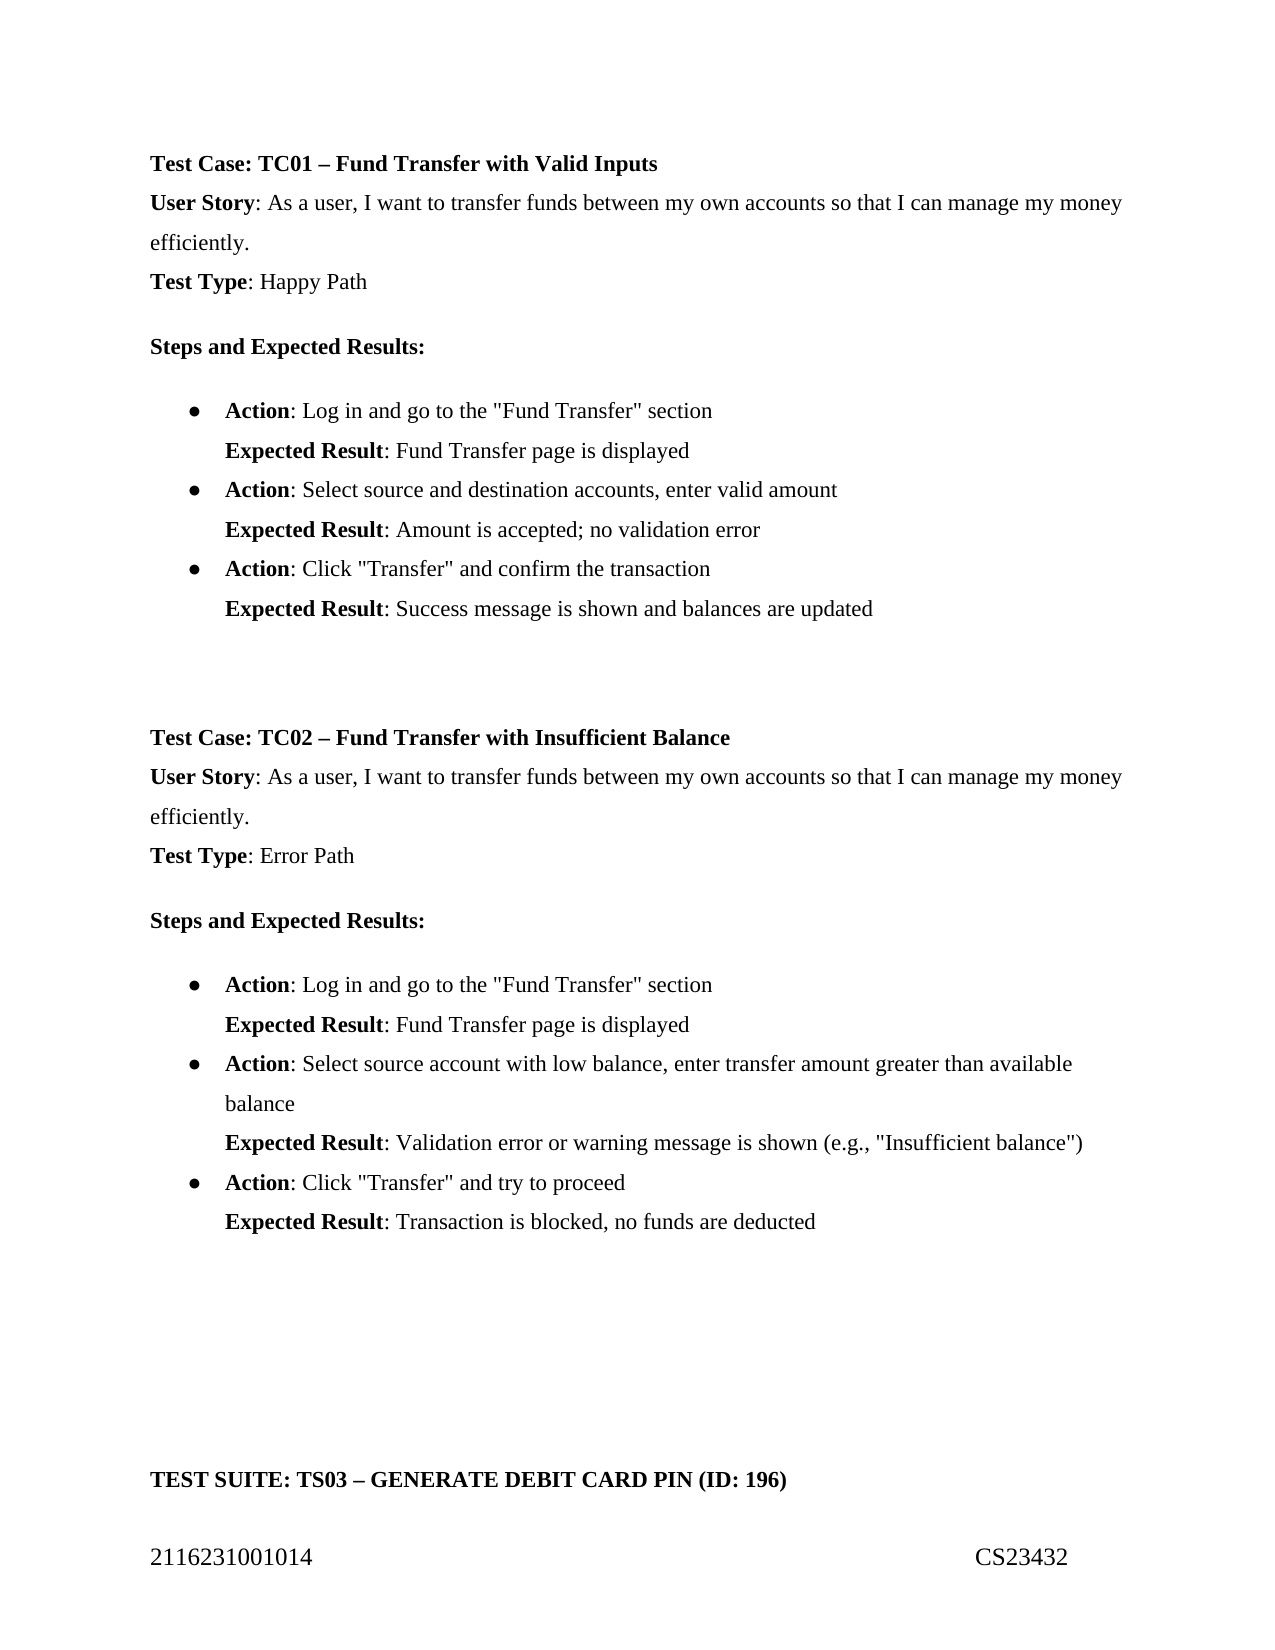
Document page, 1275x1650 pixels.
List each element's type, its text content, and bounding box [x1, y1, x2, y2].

text Test Case: TC02 – Fund Transfer with Insufficient Balance User Story: As a user, I want to transfer funds between my own accounts so that I can manage my money efficiently. Test Type: Error Path [150, 724, 1125, 868]
text Test Case: TC01 – Fund Transfer with Valid Inputs User Story: As a user, I want to transfer funds between my own accounts so that I can manage my money efficiently. Test Type: Happy Path [150, 150, 1125, 295]
list Action: Click "Transfer" and confirm the transaction Expected Result: Success message is shown and balances are updated [187, 555, 1125, 621]
list Action: Log in and go to the "Fund Transfer" section Expected Result: Fund Transfer page is displayed [187, 971, 1125, 1037]
list Action: Click "Transfer" and try to proceed Expected Result: Transaction is blocked, no funds are deducted [187, 1168, 1125, 1234]
list Action: Select source account with low balance, enter transfer amount greater than available balance Expected Result: Validation error or warning message is shown (e.g., "Insufficient balance") [187, 1050, 1125, 1155]
list Action: Log in and go to the "Fund Transfer" section Expected Result: Fund Transfer page is displayed [187, 397, 1125, 463]
text Steps and Expected Results: [150, 333, 1125, 359]
text Steps and Expected Results: [150, 907, 1125, 933]
list Action: Select source and destination accounts, enter valid amount Expected Result: Amount is accepted; no validation error [187, 476, 1125, 542]
text TEST SUITE: TS03 – GENERATE DEBIT CARD PIN (ID: 196) [150, 1466, 1125, 1492]
